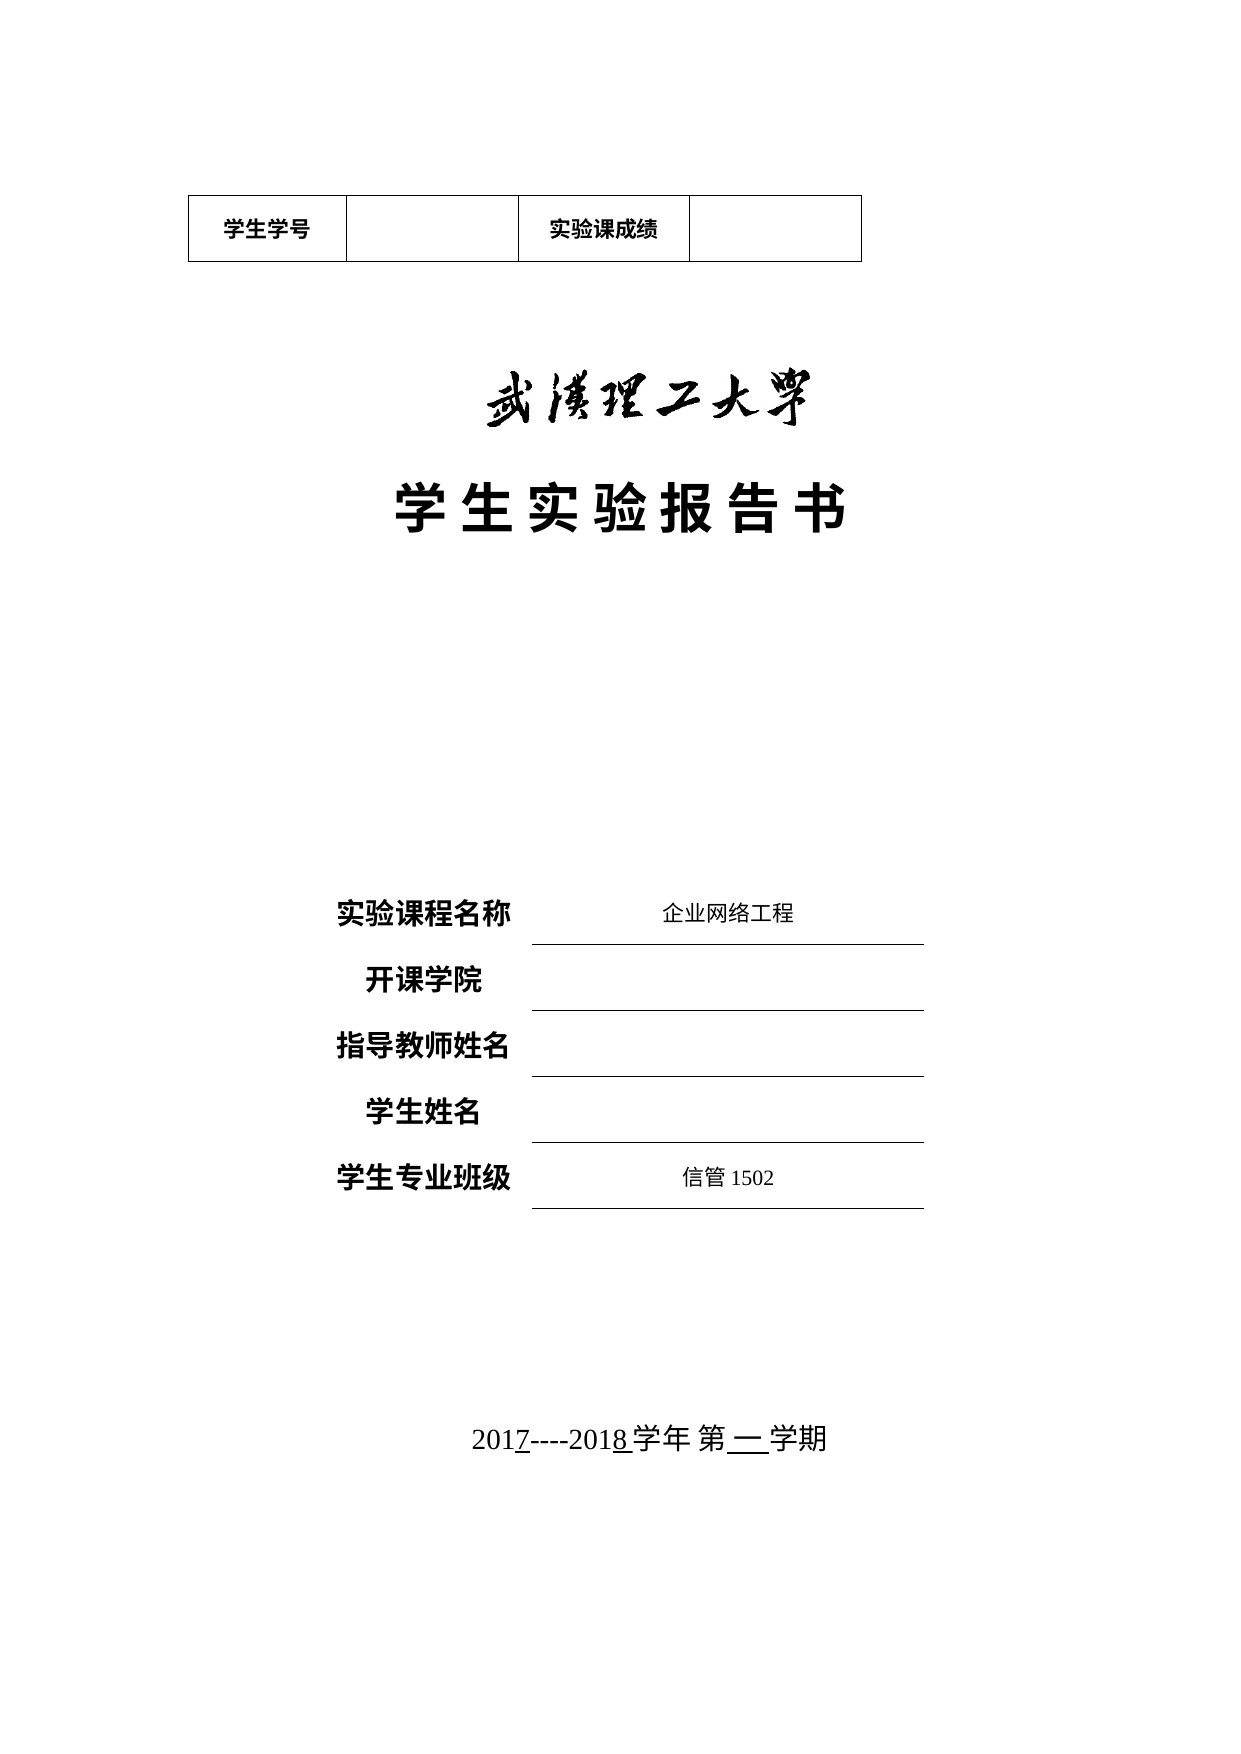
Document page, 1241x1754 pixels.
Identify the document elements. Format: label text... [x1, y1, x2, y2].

table_header [347, 196, 518, 261]
table_header 学生学号 [189, 196, 346, 261]
table_header [690, 196, 861, 261]
table_cell [532, 1011, 924, 1076]
picture [468, 357, 819, 439]
table_cell 学生姓名 [316, 1076, 532, 1142]
table_header 实验课成绩 [519, 196, 689, 261]
table_header 企业网络工程 [532, 879, 924, 944]
text 2017----2018学年 第 一 学期 [187, 1404, 1053, 1469]
table_cell [532, 1077, 924, 1142]
table_header 实验课程名称 [316, 879, 532, 944]
table_cell 开课学院 [316, 944, 532, 1010]
table_cell 信管1502 [532, 1143, 924, 1208]
table_cell 指导教师姓名 [316, 1010, 532, 1076]
table_cell 学生专业班级 [316, 1142, 532, 1208]
text 学 生 实 验 报 告 书 [187, 262, 1053, 554]
table_cell [532, 945, 924, 1010]
